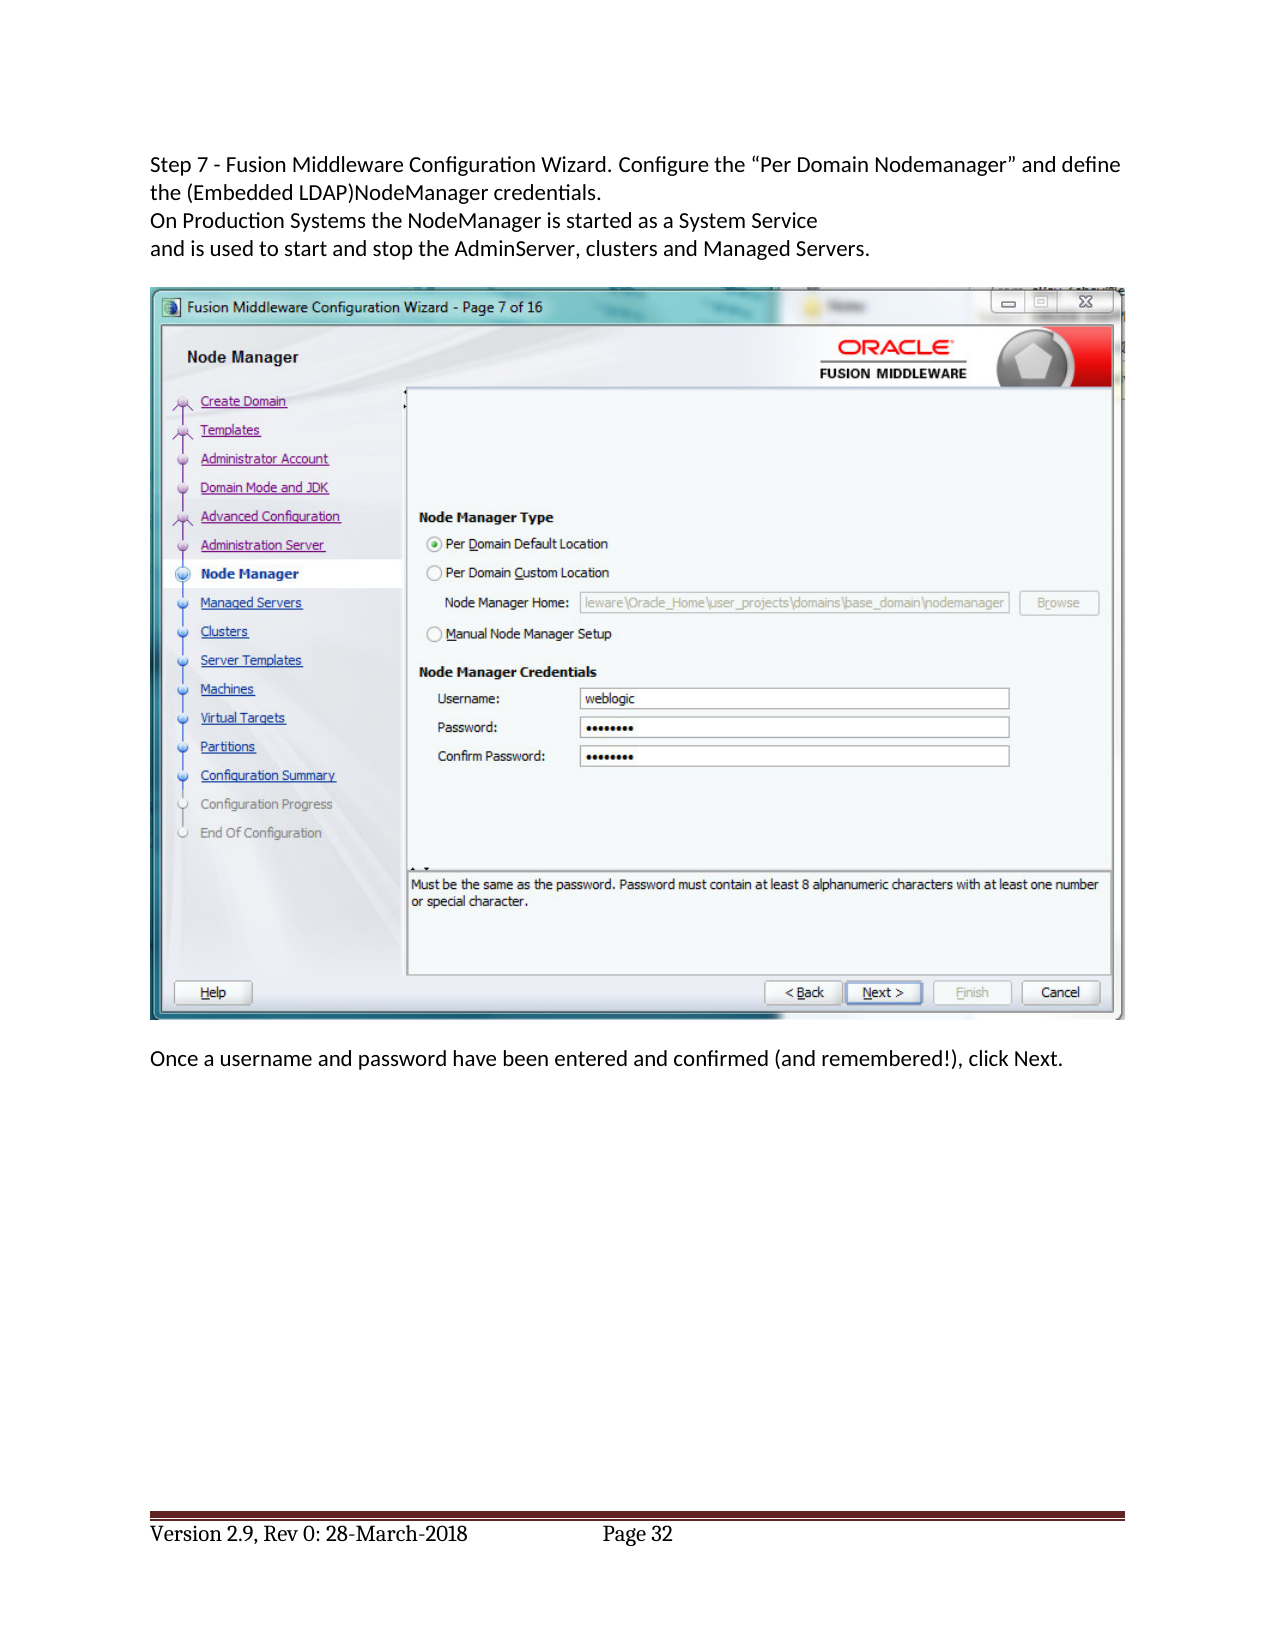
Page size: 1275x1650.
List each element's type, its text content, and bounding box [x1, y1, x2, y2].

text Once a username and password have been entered and confirmed (and remembered!), click Next. [150, 1044, 1125, 1072]
picture [150, 287, 1125, 1020]
text and is used to start and stop the AdminServer, clusters and Managed Servers. [150, 234, 1125, 262]
text On Production Systems the NodeManager is started as a System Service [150, 206, 1125, 234]
text Step 7 - Fusion Middleware Configuration Wizard. Configure the “Per Domain Nodemanager” and define the (Embedded LDAP)NodeManager credentials. [150, 150, 1125, 206]
